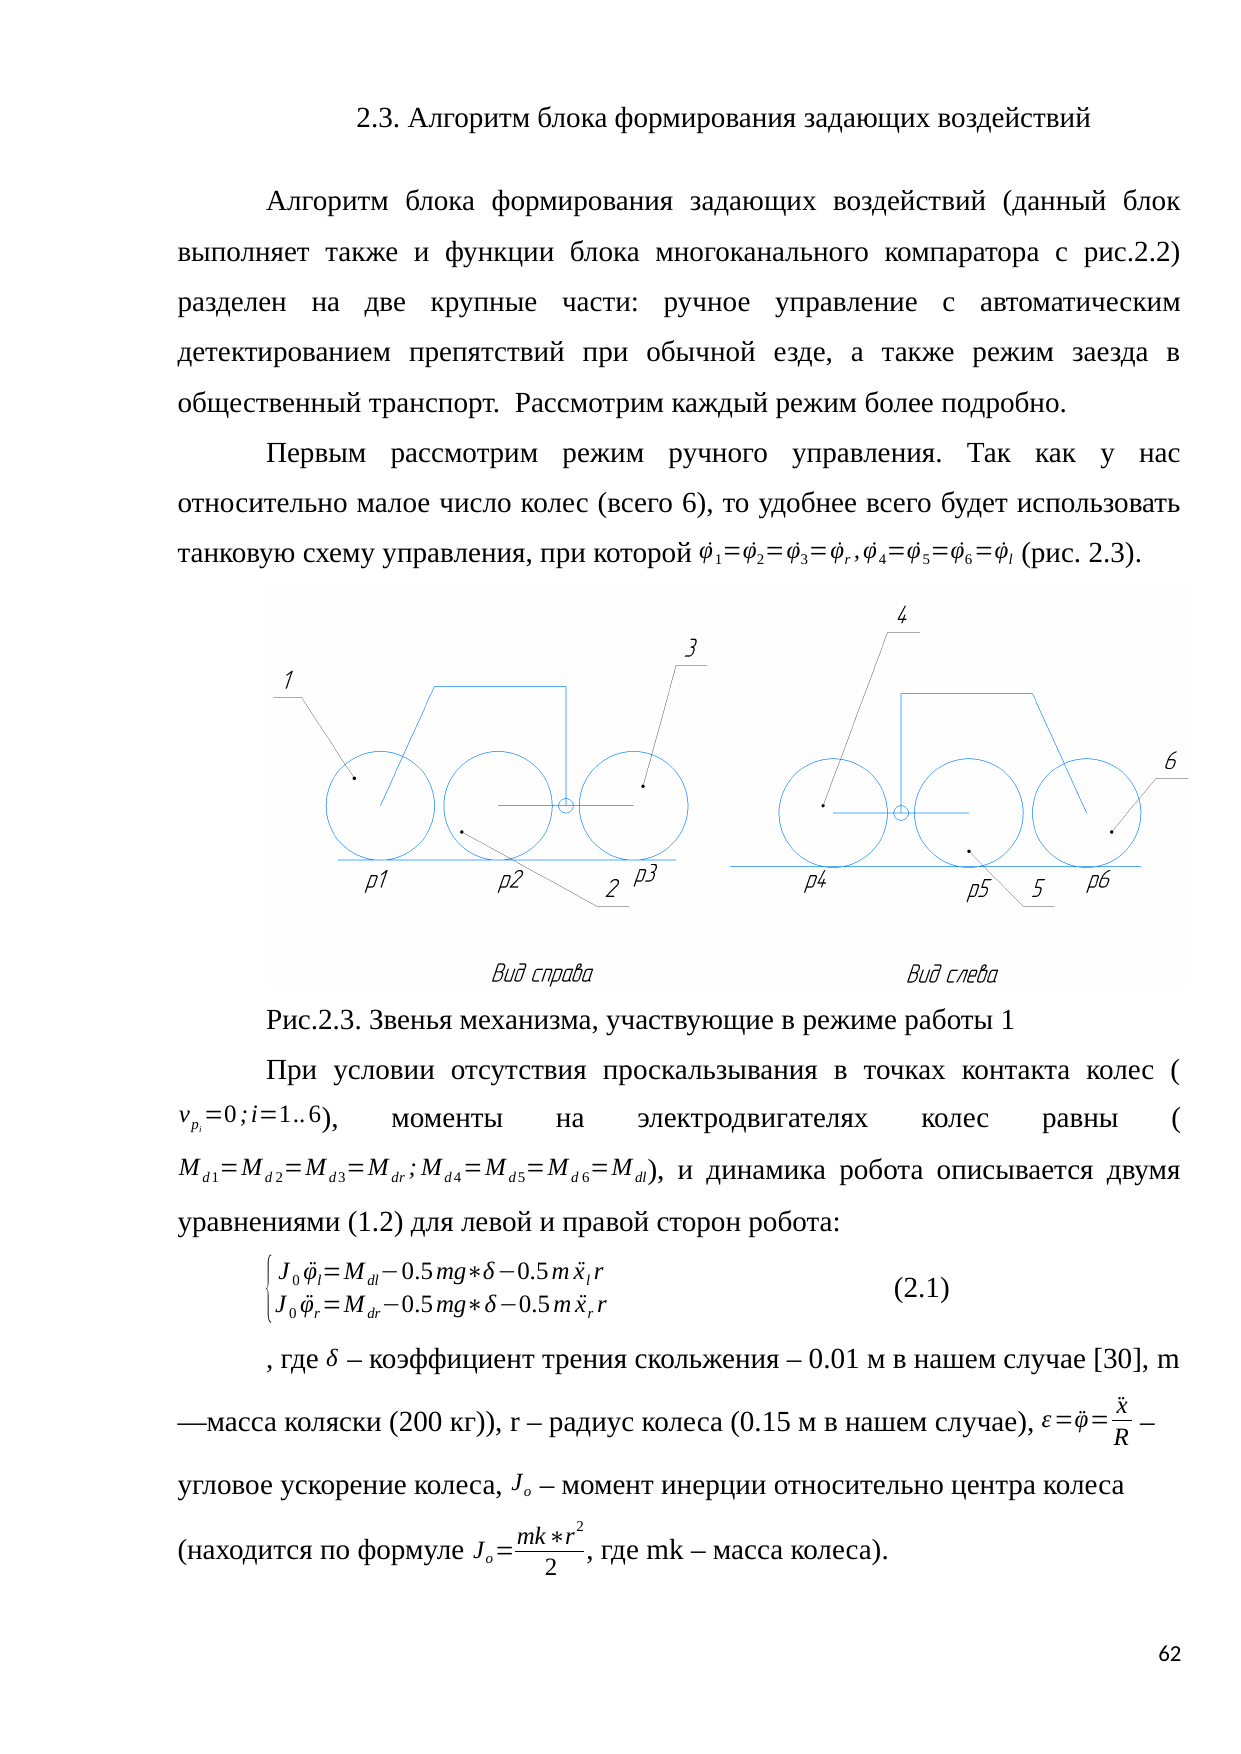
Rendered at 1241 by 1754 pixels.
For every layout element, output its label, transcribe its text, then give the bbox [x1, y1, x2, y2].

text Алгоритм блока формирования задающих воздействий (данный блок выполняет также и функции блока многоканального компаратора с рис.2.2) разделен на две крупные части: ручное управление с автоматическим детектированием препятствий при обычной езде, а также режим заезда в общественный транспорт. Рассмотрим каждый режим более подробно. [177, 183, 1181, 418]
subtitle 2.3. Алгоритм блока формирования задающих воздействий [177, 100, 1181, 134]
text (2.1) [177, 1254, 1181, 1325]
text Рис.2.3. Звенья механизма, участвующие в режиме работы 1 [177, 1002, 1181, 1036]
text Первым рассмотрим режим ручного управления. Так как у нас относительно малое число колес (всего 6), то удобнее всего будет использовать танковую схему управления, при которой (рис. 2.3). [177, 435, 1181, 569]
text , где – коэффициент трения скольжения – 0.01 м в нашем случае [30], m—масса коляски (200 кг)), r – радиус колеса (0.15 м в нашем случае), – угловое ускорение колеса, – момент инерции относительно центра колеса (находится по формуле , где mk – масса колеса). [177, 1341, 1181, 1580]
picture [265, 586, 1191, 988]
text При условии отсутствия проскальзывания в точках контакта колес (), моменты на электродвигателях колес равны (), и динамика робота описывается двумя уравнениями (1.2) для левой и правой сторон робота: [177, 1052, 1181, 1237]
